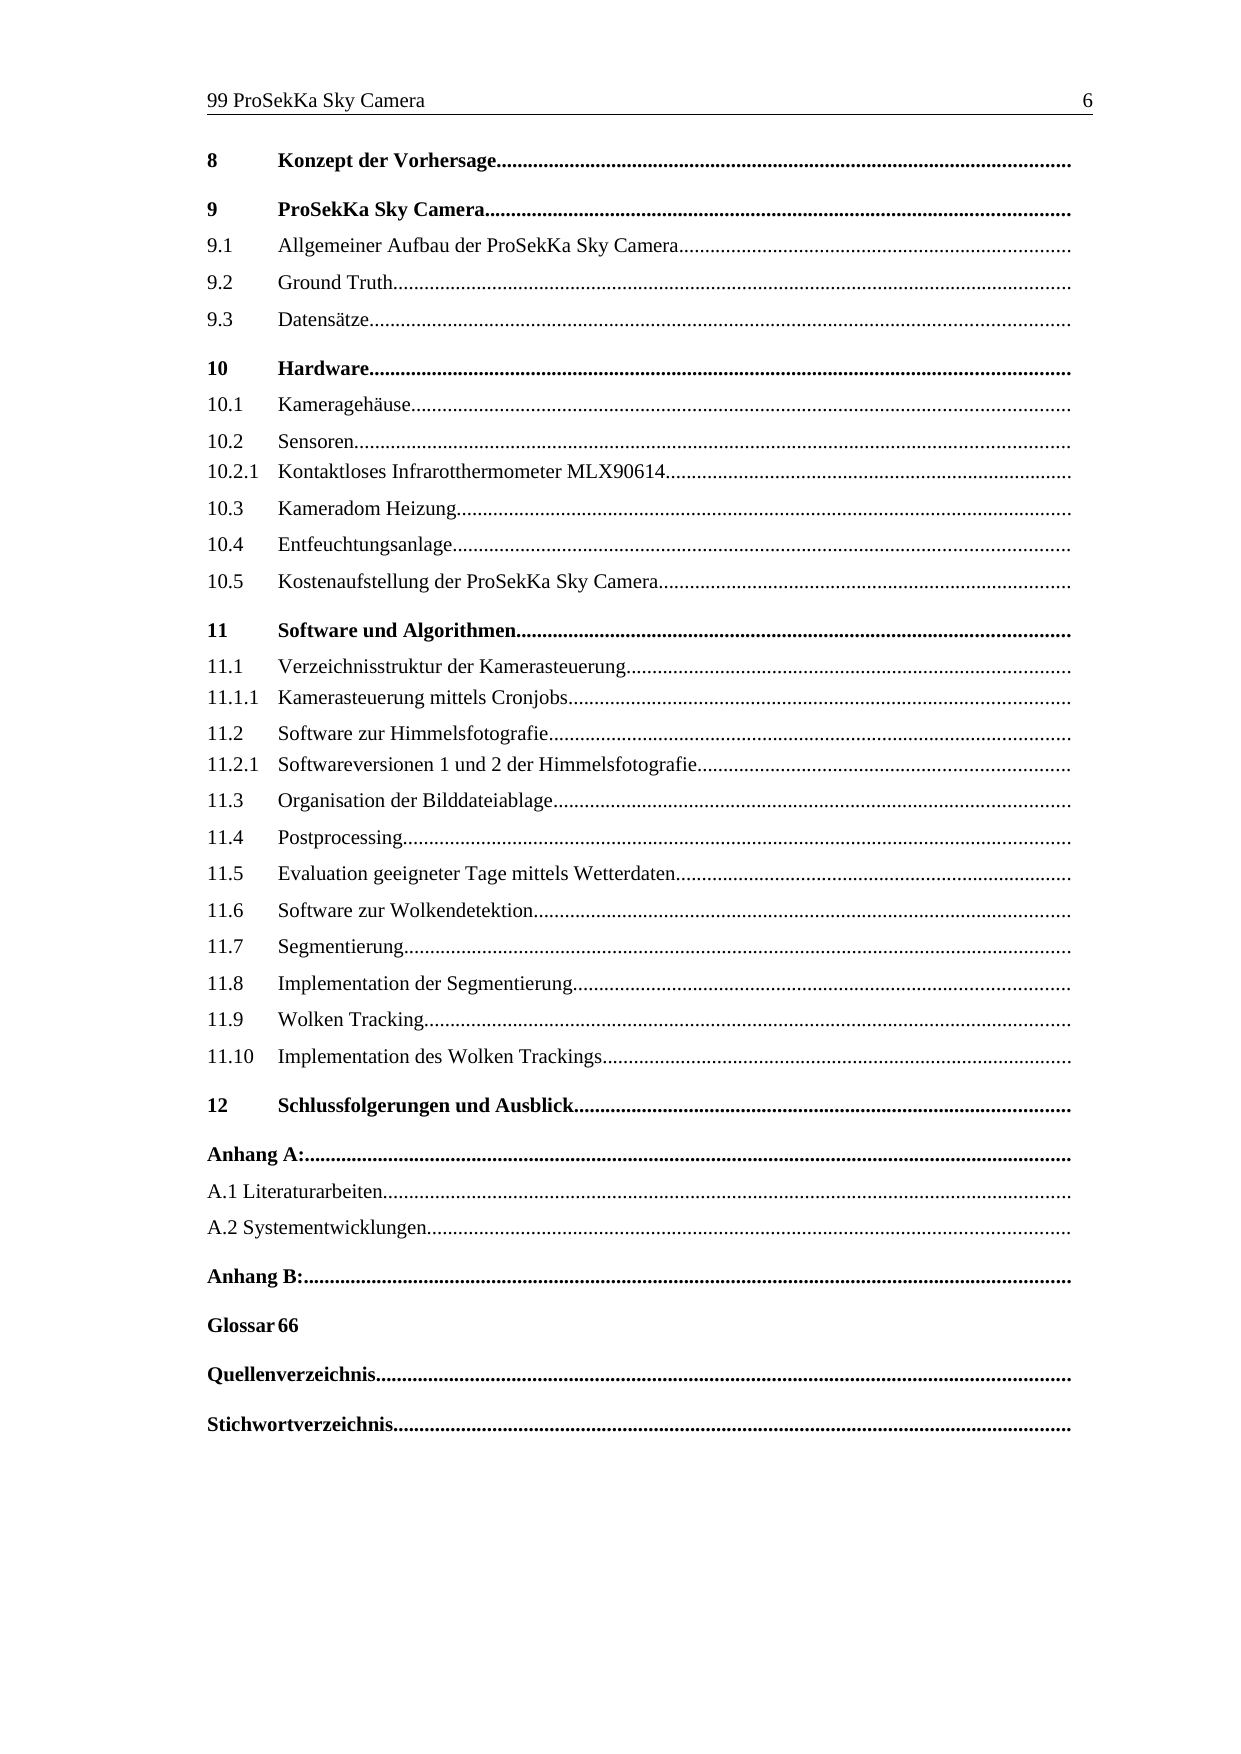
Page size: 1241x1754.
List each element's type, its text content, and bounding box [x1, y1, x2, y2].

text 11.1.1 Kamerasteuerung mittels Cronjobs 47 [207, 684, 1048, 709]
text 10.1 Kameragehäuse 40 [207, 392, 1048, 416]
text 10 Hardware 40 [207, 356, 1048, 379]
text 10.2.1 Kontaktloses Infrarotthermometer MLX90614 42 [207, 459, 1048, 483]
text 11.1 Verzeichnisstruktur der Kamerasteuerung 46 [207, 654, 1048, 678]
text 10.5 Kostenaufstellung der ProSekKa Sky Camera 45 [207, 569, 1048, 593]
text A.2 Systementwicklungen 64 [207, 1215, 1048, 1239]
text 11 Software und Algorithmen 46 [207, 618, 1048, 642]
text 9.2 Ground Truth 37 [207, 270, 1048, 294]
text 10.4 Entfeuchtungsanlage 43 [207, 532, 1048, 556]
text A.1 Literaturarbeiten 64 [207, 1179, 1048, 1203]
text Quellenverzeichnis 67 [207, 1362, 1048, 1386]
text 11.6 Software zur Wolkendetektion 59 [207, 898, 1048, 922]
text 10.2 Sensoren 41 [207, 429, 1048, 453]
text 8 Konzept der Vorhersage 34 [207, 148, 1048, 172]
text 9.1 Allgemeiner Aufbau der ProSekKa Sky Camera 36 [207, 233, 1048, 257]
text 9 ProSekKa Sky Camera 36 [207, 197, 1048, 221]
text 11.4 Postprocessing 55 [207, 824, 1048, 849]
text 11.8 Implementation der Segmentierung 60 [207, 971, 1048, 995]
text Anhang A: 64 [207, 1142, 1048, 1166]
text 11.2 Software zur Himmelsfotografie 48 [207, 721, 1048, 745]
text 11.3 Organisation der Bilddateiablage 54 [207, 788, 1048, 812]
text 11.10 Implementation des Wolken Trackings 61 [207, 1044, 1048, 1068]
text Anhang B: 65 [207, 1264, 1048, 1288]
text 11.7 Segmentierung 59 [207, 934, 1048, 958]
text 12 Schlussfolgerungen und Ausblick 63 [207, 1093, 1048, 1117]
text Stichwortverzeichnis 69 [207, 1411, 1048, 1436]
text 11.9 Wolken Tracking 61 [207, 1007, 1048, 1031]
text 10.3 Kameradom Heizung 43 [207, 496, 1048, 519]
text 11.2.1 Softwareversionen 1 und 2 der Himmelsfotografie 48 [207, 751, 1048, 776]
text Glossar 66 [207, 1313, 1048, 1337]
text 9.3 Datensätze 39 [207, 306, 1048, 331]
text 11.5 Evaluation geeigneter Tage mittels Wetterdaten 58 [207, 861, 1048, 885]
